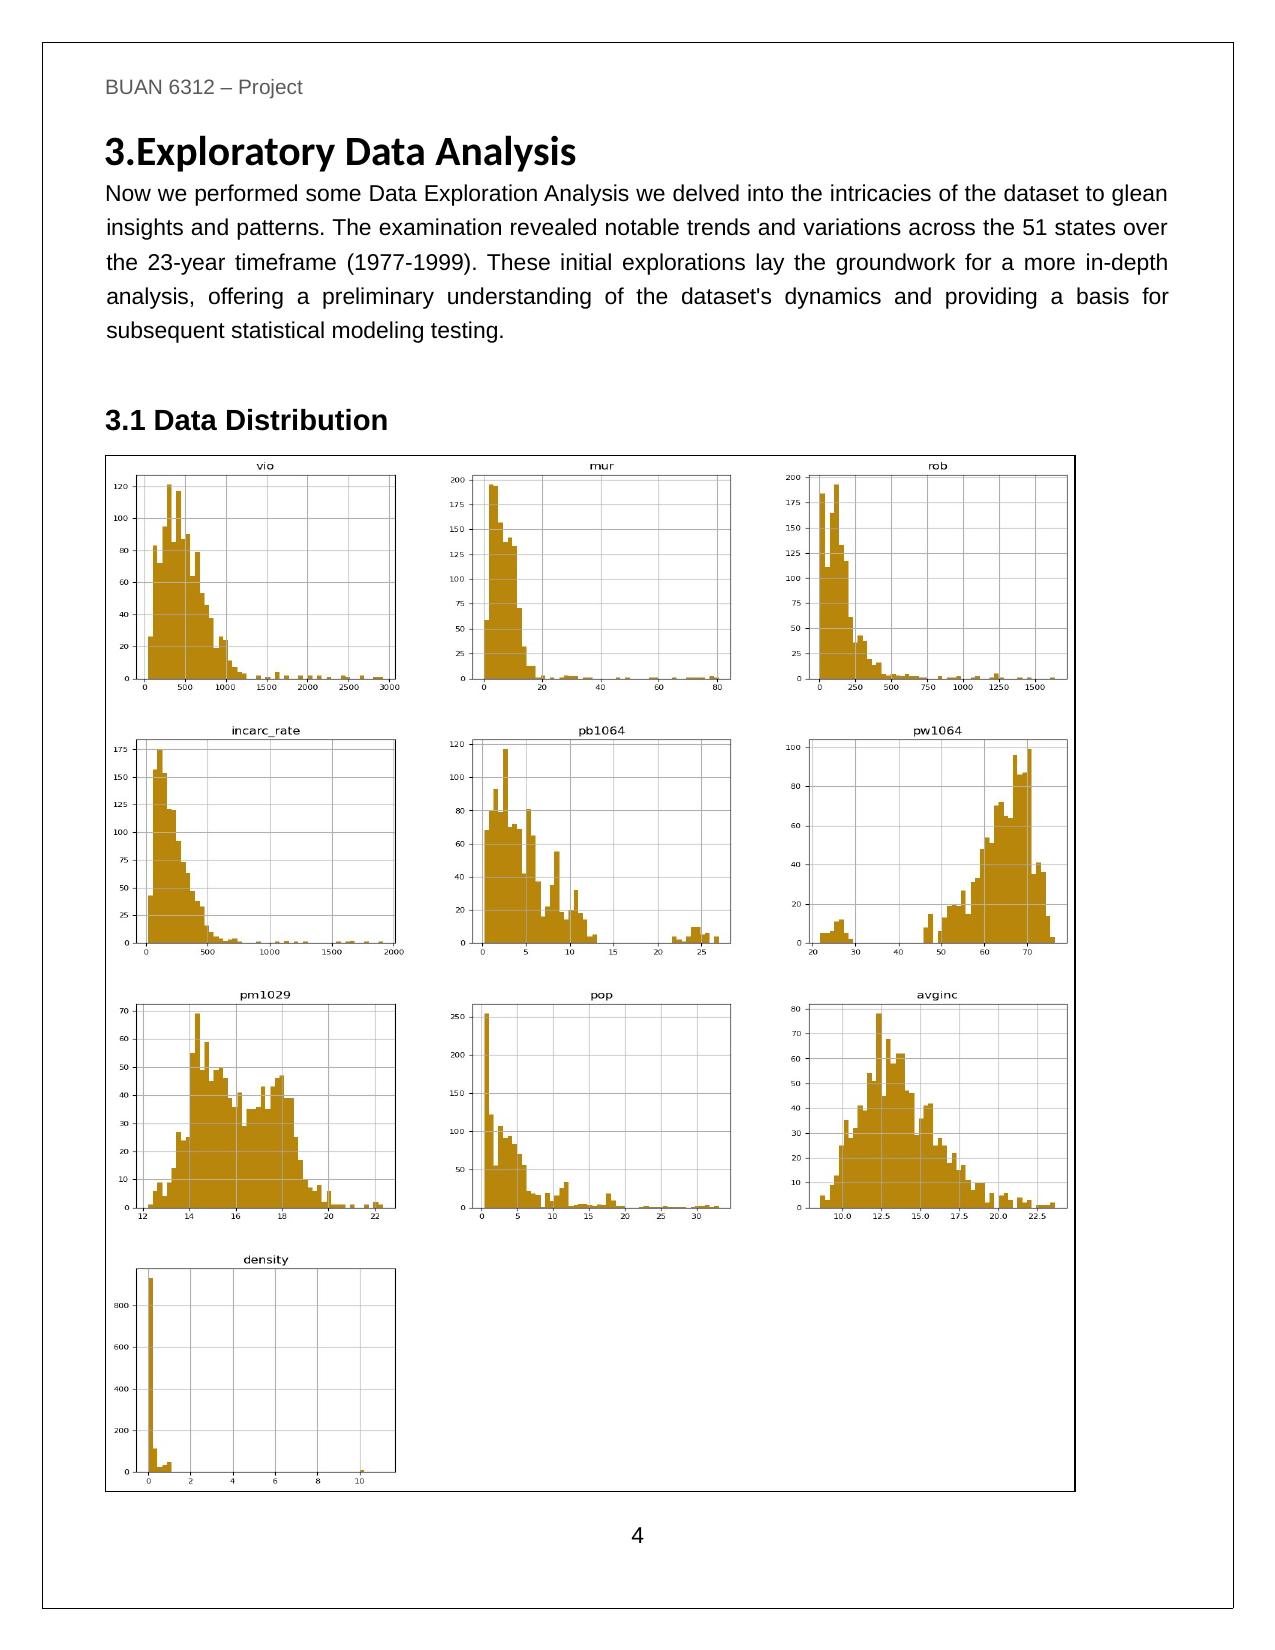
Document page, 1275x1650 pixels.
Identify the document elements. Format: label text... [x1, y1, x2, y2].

subtitle 3.Exploratory Data Analysis [103, 125, 1169, 176]
text 3.1 Data Distribution [105, 402, 1169, 436]
text Now we performed some Data Exploration Analysis we delved into the intricacies of the dataset to glean insights and patterns. The examination revealed notable trends and variations across the 51 states over the 23-year timeframe (1977-1999). These initial explorations lay the groundwork for a more in-depth analysis, offering a preliminary understanding of the dataset's dynamics and providing a basis for subsequent statistical modeling testing. [105, 180, 1169, 343]
picture [106, 456, 1074, 1491]
